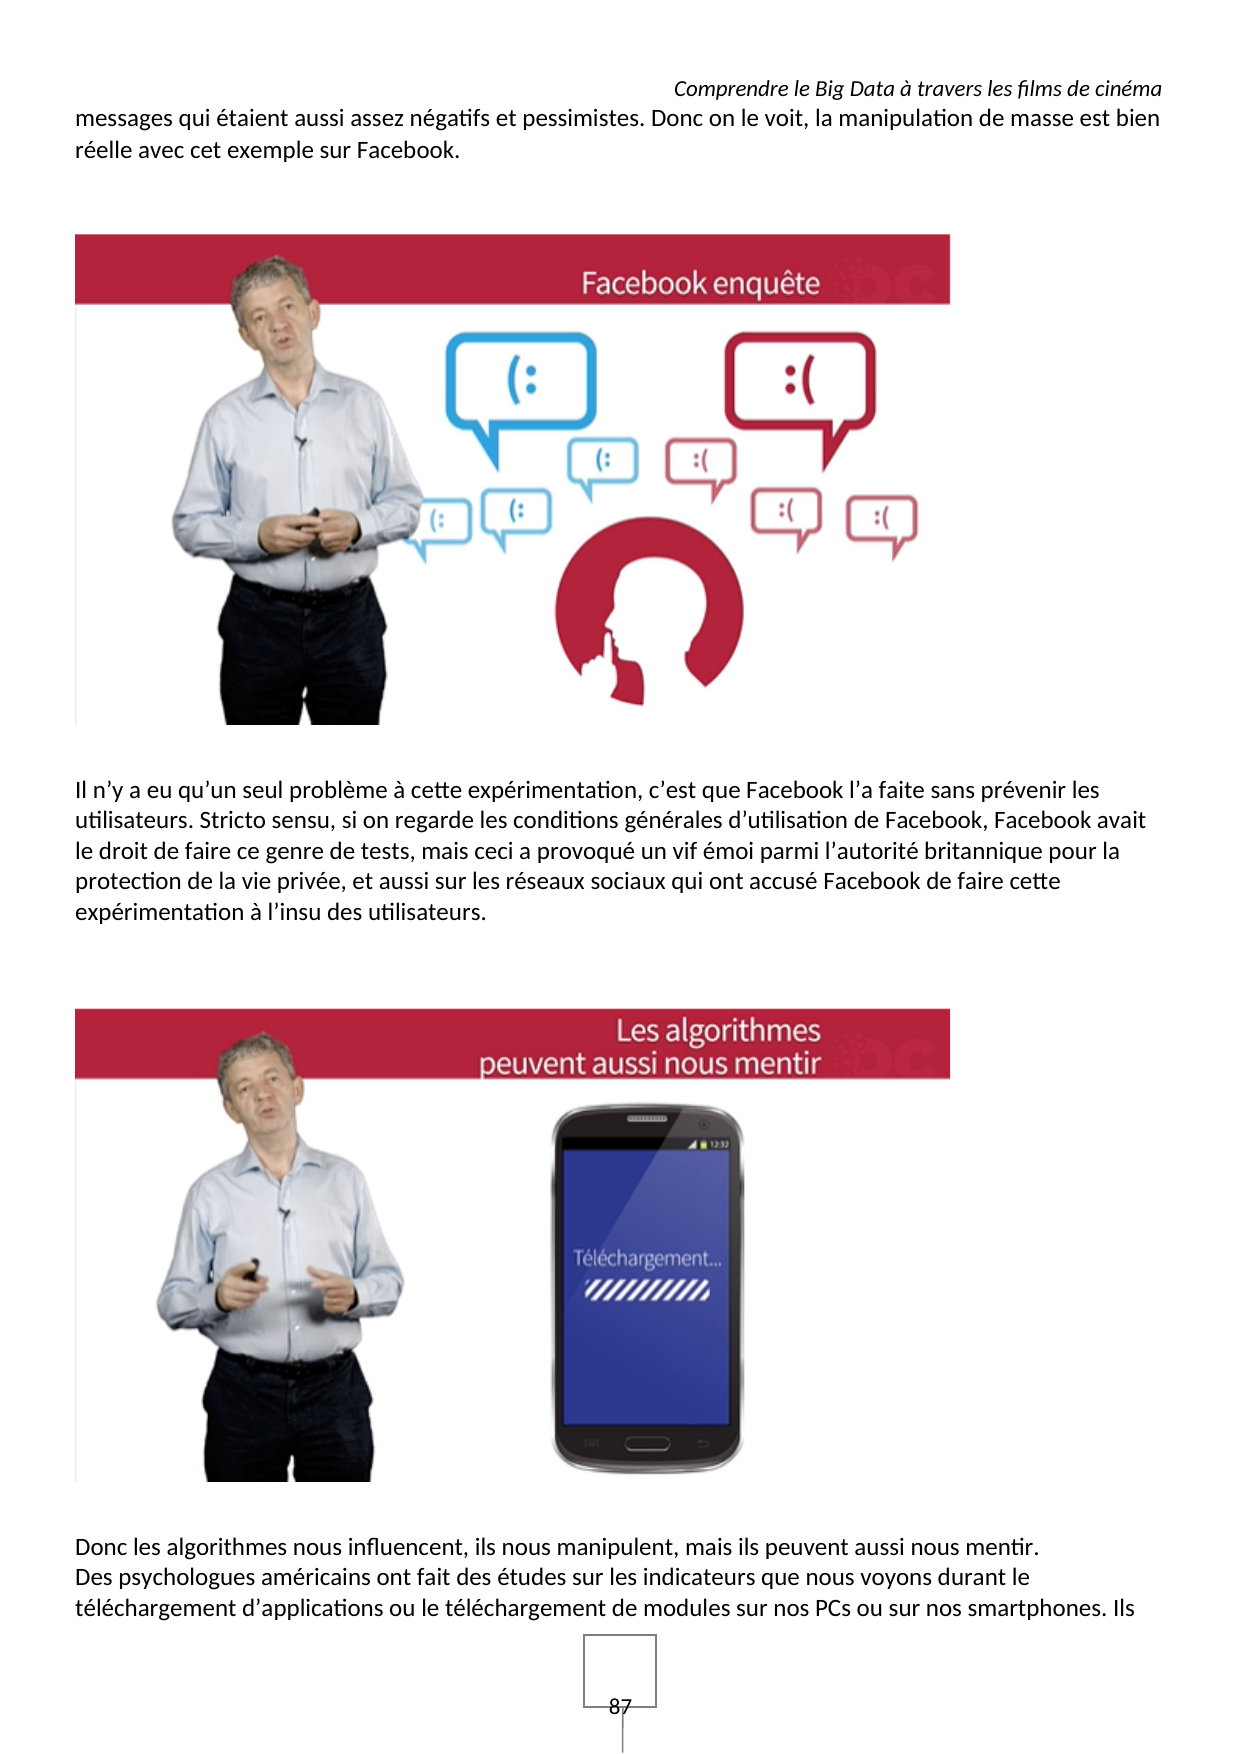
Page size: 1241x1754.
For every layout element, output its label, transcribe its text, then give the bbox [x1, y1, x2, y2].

text Donc les algorithmes nous influencent, ils nous manipulent, mais ils peuvent aussi nous mentir. [75, 1531, 1165, 1562]
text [75, 1562, 1165, 1623]
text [75, 102, 1165, 165]
picture [75, 1006, 951, 1482]
text Il n’y a eu qu’un seul problème à cette expérimentation, c’est que Facebook l’a faite sans prévenir les utilisateurs. Stricto sensu, si on regarde les conditions générales d’utilisation de Facebook, Facebook avait le droit de faire ce genre de tests, mais ceci a provoqué un vif émoi parmi l’autorité britannique pour la protection de la vie privée, et aussi sur les réseaux sociaux qui ont accusé Facebook de faire cette expérimentation à l’insu des utilisateurs. [75, 774, 1165, 927]
picture [75, 233, 955, 725]
